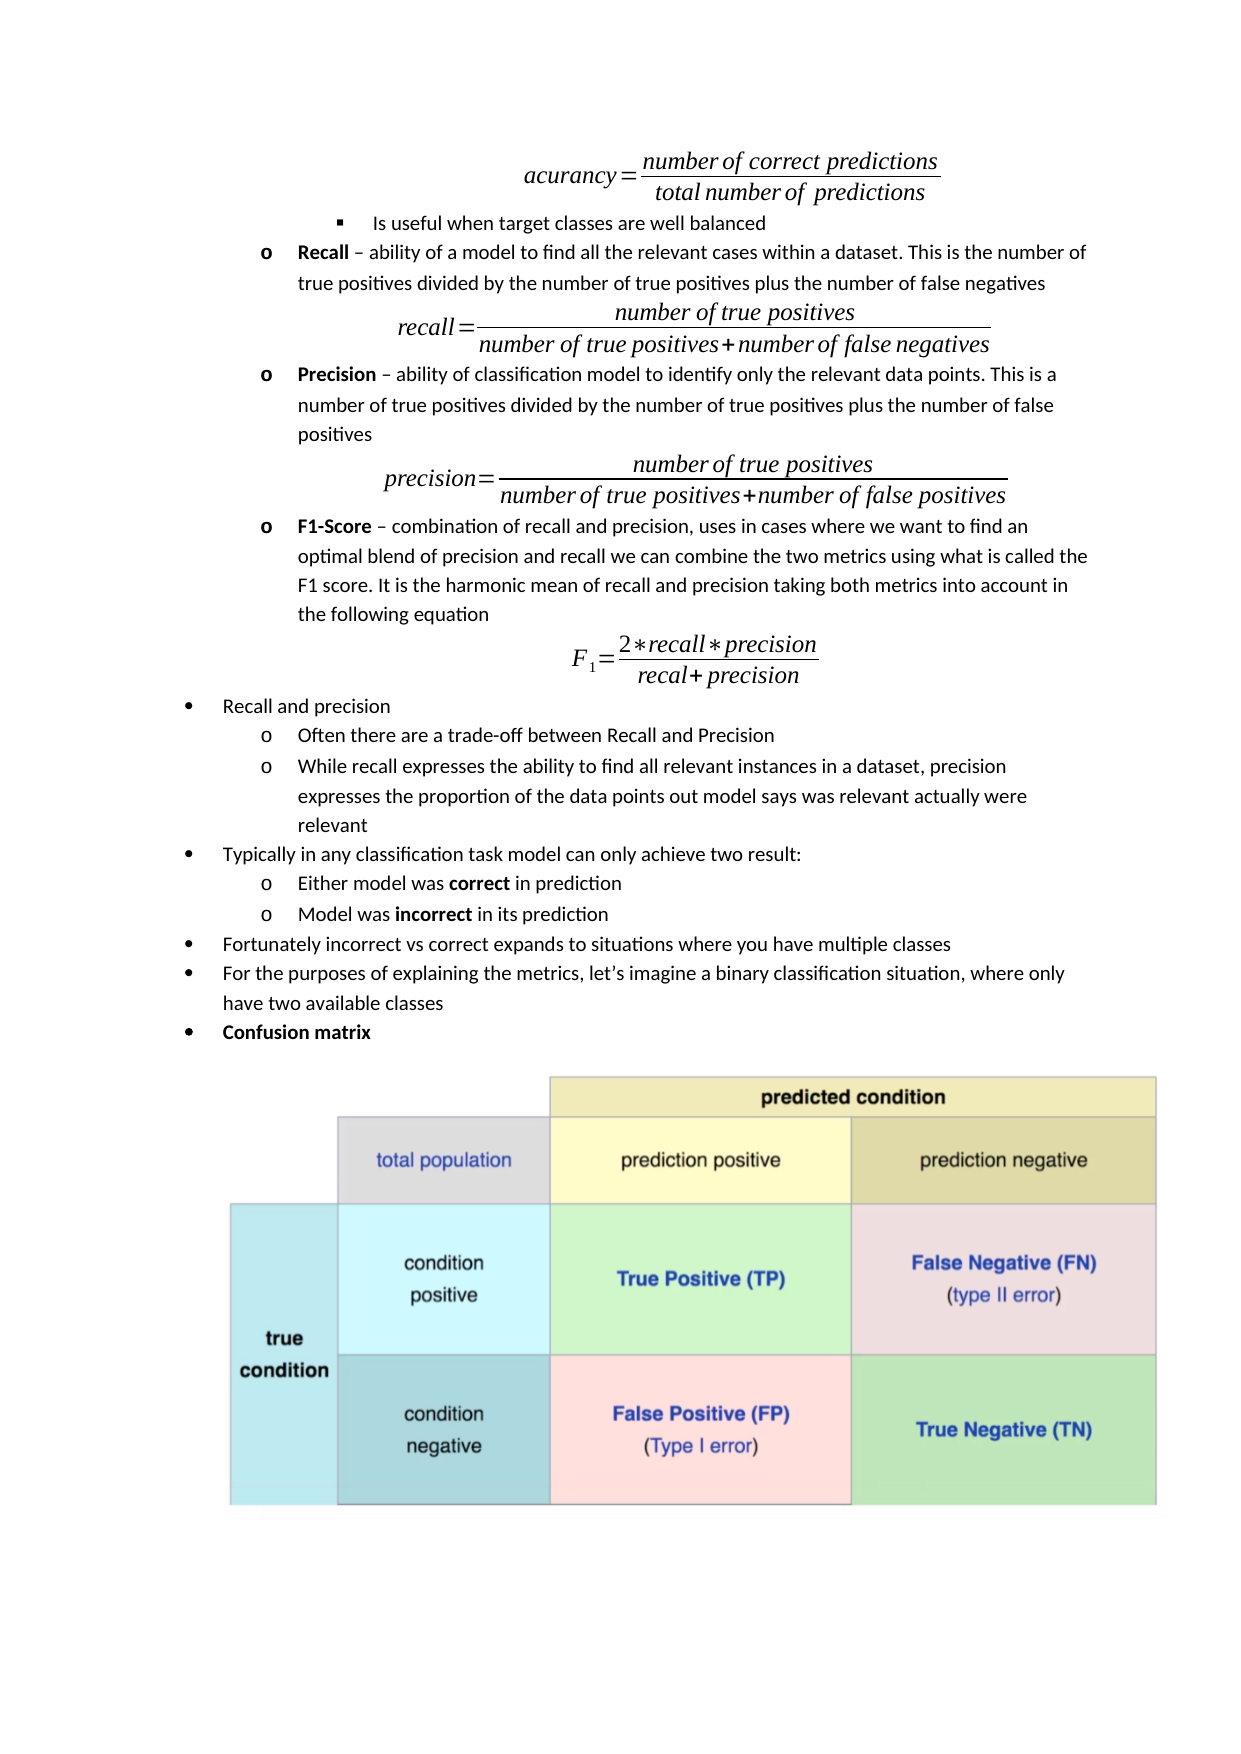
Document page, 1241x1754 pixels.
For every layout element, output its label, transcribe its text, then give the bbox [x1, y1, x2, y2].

list Recall and precision [185, 693, 1093, 719]
picture [222, 1048, 1168, 1519]
list Precision – ability of classification model to identify only the relevant data points. This is a number of true positives divided by the number of true positives plus the number of false positives [260, 362, 1093, 446]
list Fortunately incorrect vs correct expands to situations where you have multiple classes [185, 931, 1093, 957]
list Either model was correct in prediction [260, 871, 1093, 897]
list For the purposes of explaining the metrics, let’s imagine a binary classification situation, where only have two available classes [185, 961, 1093, 1015]
list While recall expresses the ability to find all relevant instances in a dataset, precision expresses the proportion of the data points out model says was relevant actually were relevant [260, 753, 1093, 838]
list F1-Score – combination of recall and precision, uses in cases where we want to find an optimal blend of precision and recall we can combine the two metrics using what is called the F1 score. It is the harmonic mean of recall and precision taking both metrics into account in the following equation [260, 513, 1093, 627]
list Model was incorrect in its prediction [260, 901, 1093, 927]
list Is useful when target classes are well balanced [335, 210, 1093, 236]
list Recall – ability of a model to find all the relevant cases within a dataset. This is the number of true positives divided by the number of true positives plus the number of false negatives [260, 239, 1093, 295]
list Typically in any classification task model can only achieve two result: [185, 841, 1093, 867]
list Often there are a trade-off between Recall and Precision [260, 722, 1093, 749]
list Confusion matrix [185, 1019, 1093, 1044]
